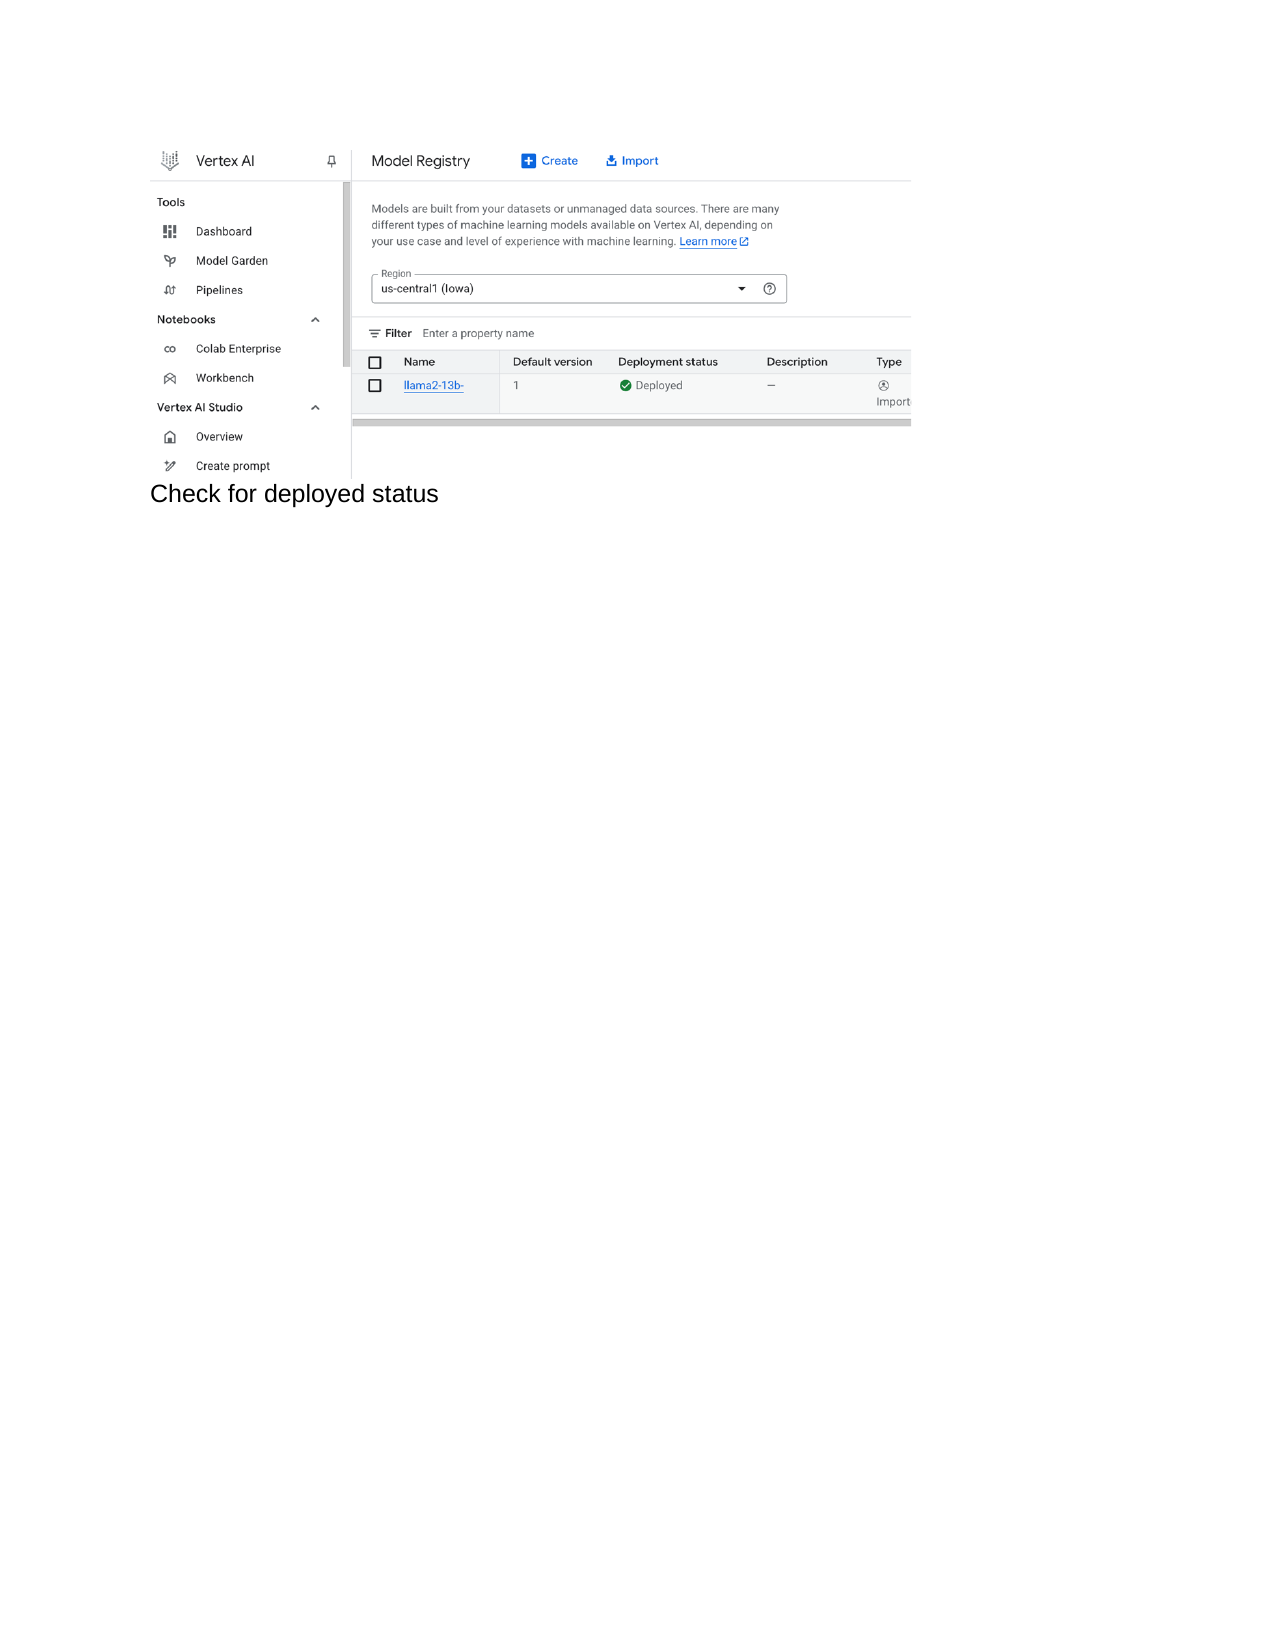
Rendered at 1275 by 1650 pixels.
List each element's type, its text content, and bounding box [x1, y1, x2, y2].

picture [150, 150, 912, 479]
text Check for deployed status [150, 479, 1125, 508]
